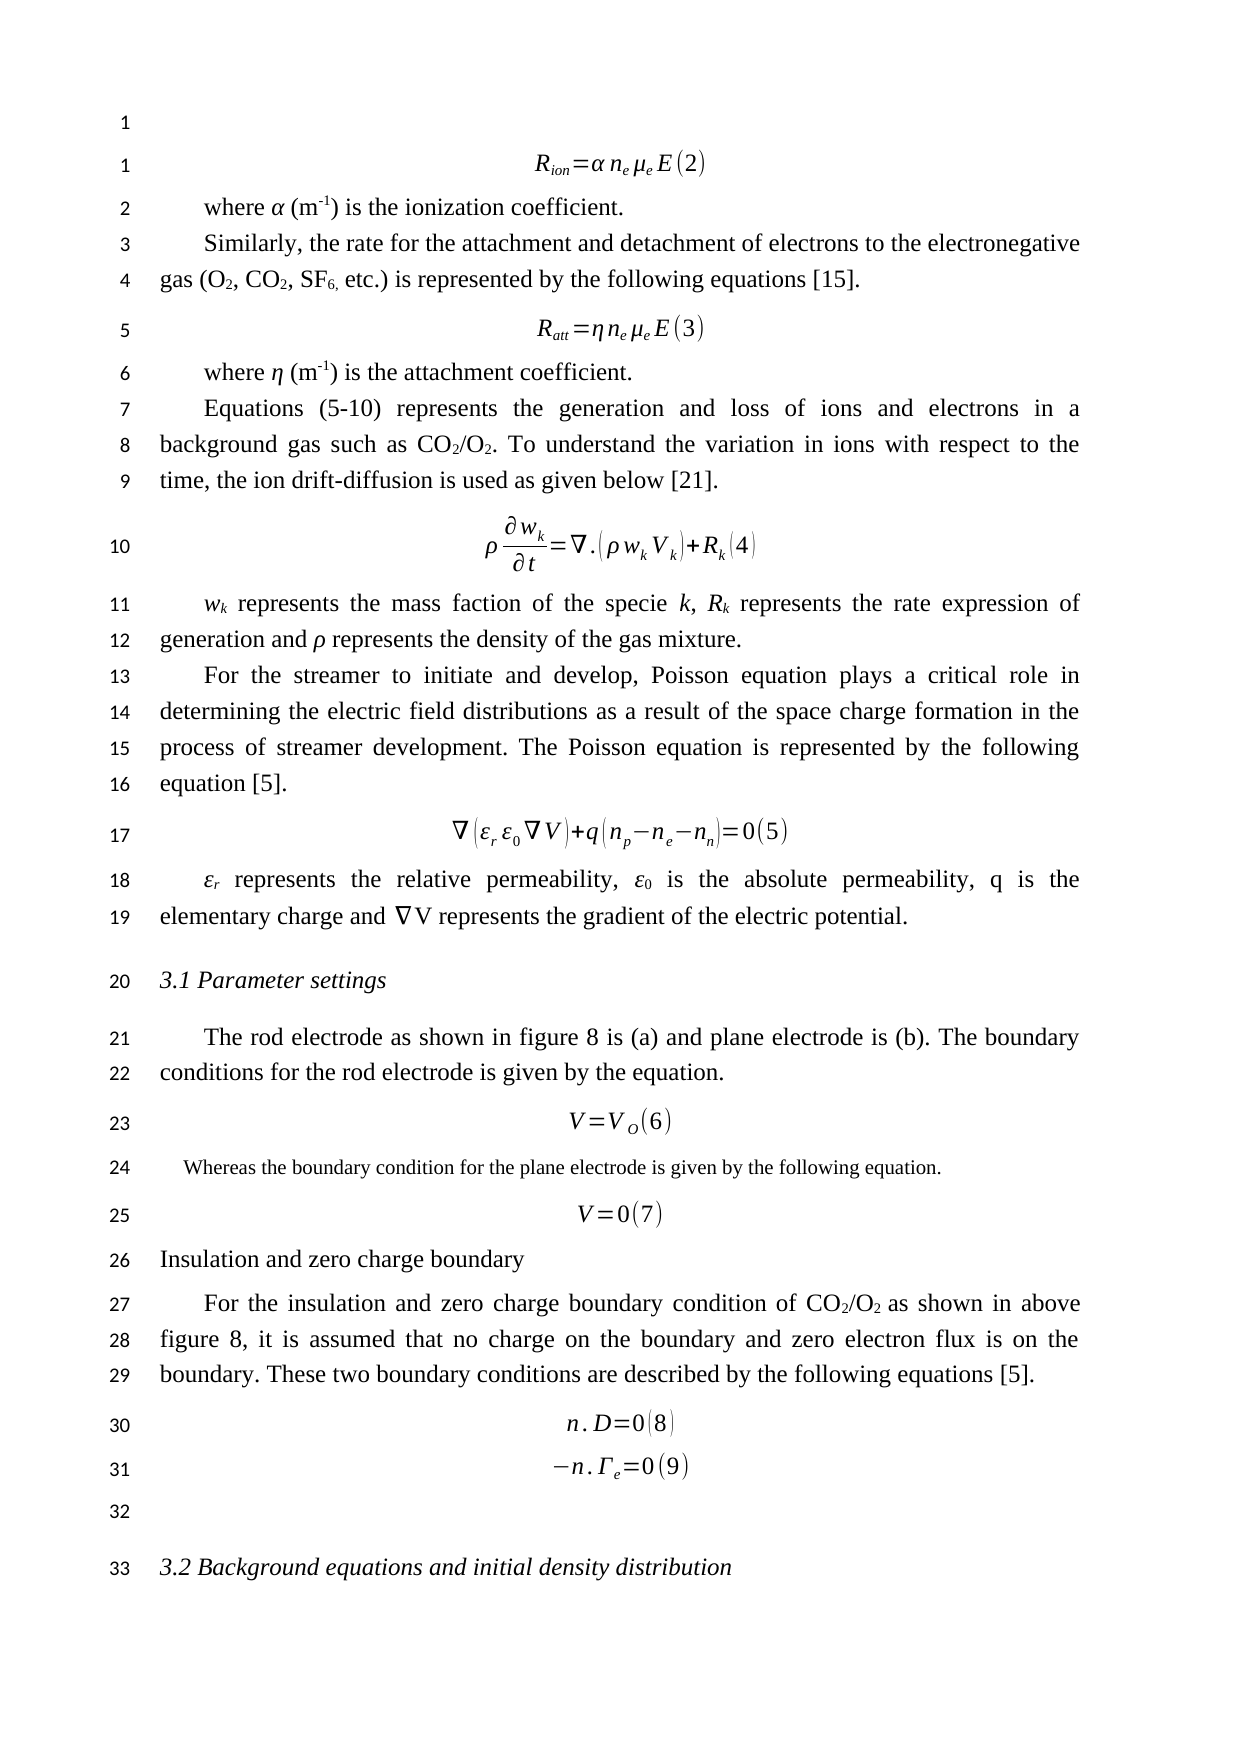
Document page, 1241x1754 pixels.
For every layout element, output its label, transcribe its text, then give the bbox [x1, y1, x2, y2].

subtitle 3.2 Background equations and initial density distribution [159, 1549, 1081, 1583]
text εr represents the relative permeability, ε0 is the absolute permeability, q is the elementary charge and ∇V represents the gradient of the electric potential. [159, 864, 1081, 930]
subtitle 3.1 Parameter settings [159, 963, 1081, 997]
subtitle Insulation and zero charge boundary [159, 1241, 1081, 1275]
text where η (m-1) is the attachment coefficient. [283, 357, 1081, 386]
text The rod electrode as shown in figure 8 is (a) and plane electrode is (b). The boundary conditions for the rod electrode is given by the equation. [159, 1022, 1081, 1086]
text where α (m-1) is the ionization coefficient. [159, 192, 1081, 221]
text Similarly, the rate for the attachment and detachment of electrons to the electronegative gas (O2, CO2, SF6, etc.) is represented by the following equations [15]. [159, 228, 1081, 293]
text For the streamer to initiate and develop, Poisson equation plays a critical role in determining the electric field distributions as a result of the space charge formation in the process of streamer development. The Poisson equation is represented by the following equation [5]. [159, 660, 1081, 797]
text Equations (5-10) represents the generation and loss of ions and electrons in a background gas such as CO2/O2. To understand the variation in ions with respect to the time, the ion drift-diffusion is used as given below [21]. [159, 393, 1081, 493]
text Whereas the boundary condition for the plane electrode is given by the following equation. [159, 1150, 1081, 1184]
text For the insulation and zero charge boundary condition of CO2/O2 as shown in above figure 8, it is assumed that no charge on the boundary and zero electron flux is on the boundary. These two boundary conditions are described by the following equations [5]. [159, 1288, 1081, 1388]
text wk represents the mass faction of the specie k, Rk represents the rate expression of generation and ρ represents the density of the gas mixture. [159, 588, 1081, 653]
text where η (m-1) is the attachment coefficient. [159, 357, 271, 386]
